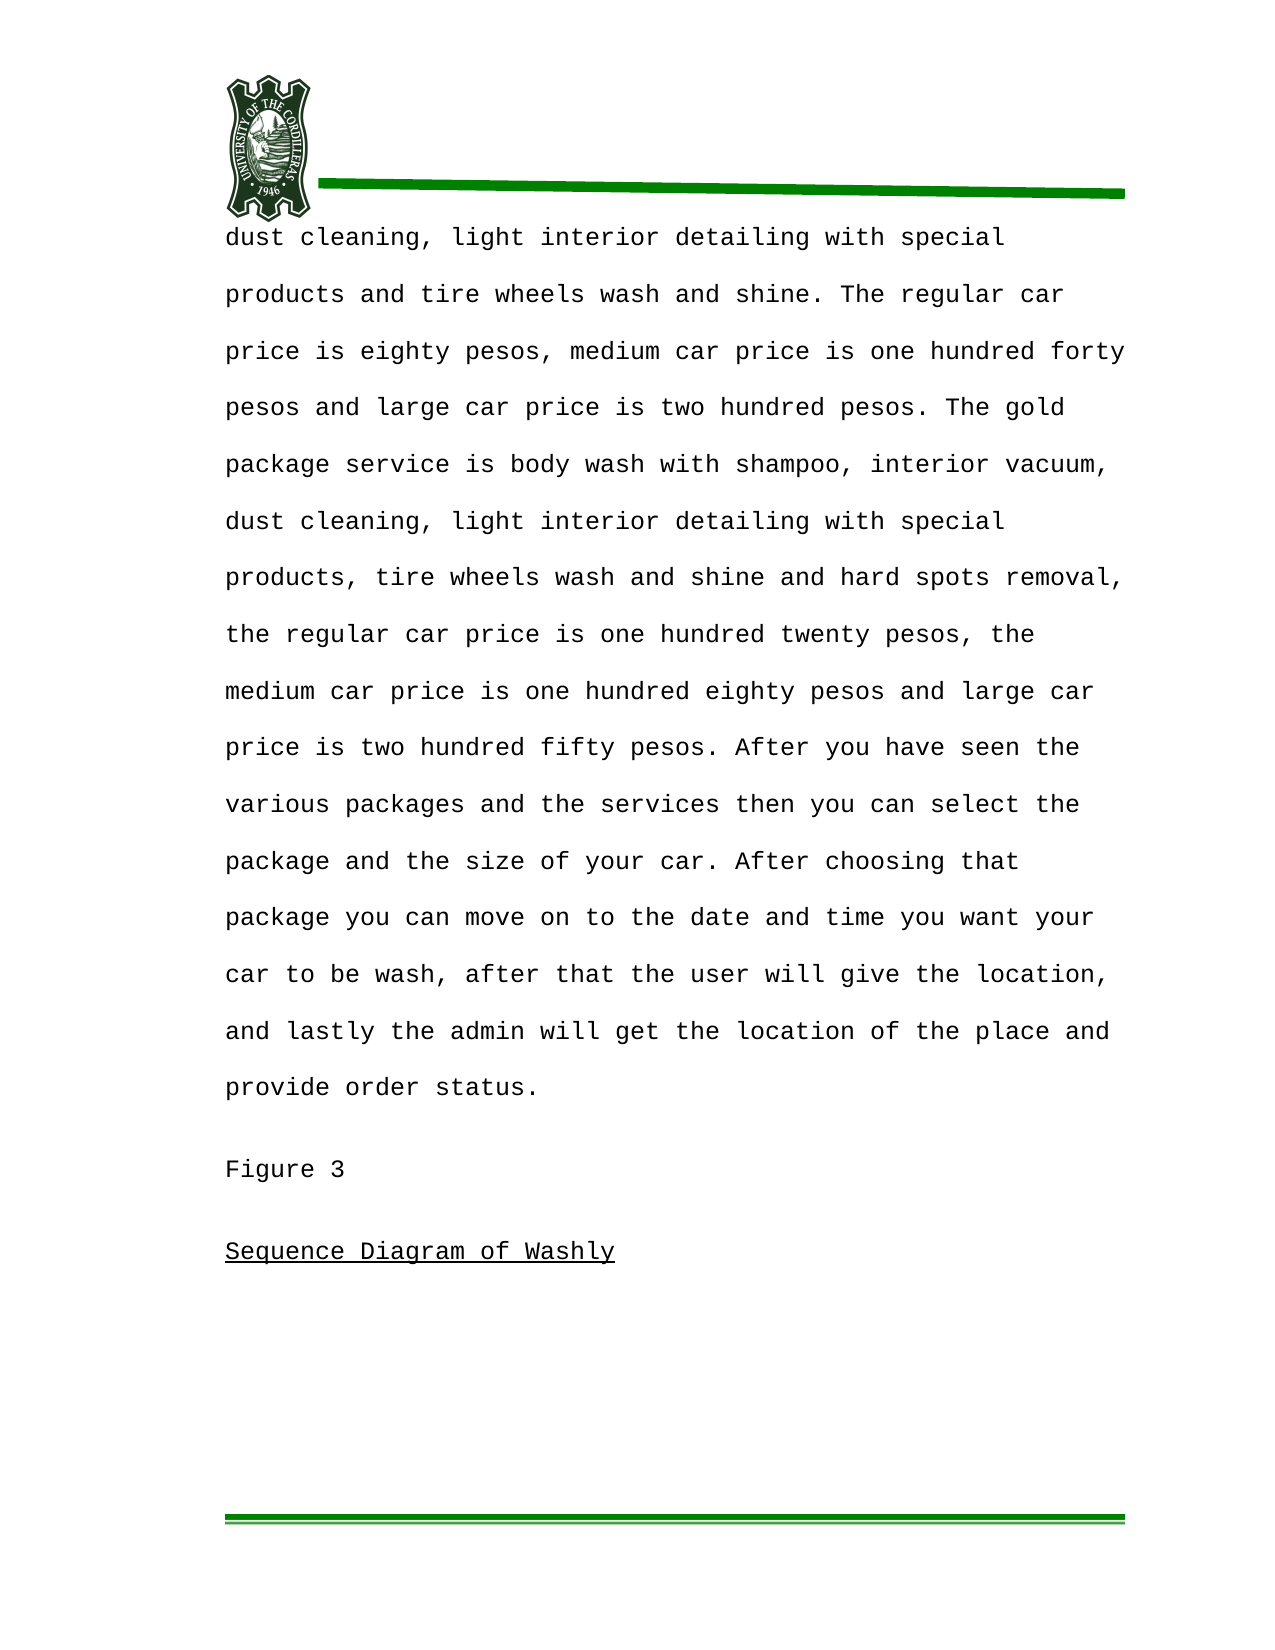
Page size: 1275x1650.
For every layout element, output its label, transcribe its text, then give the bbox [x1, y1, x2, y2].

text Figure 3 [225, 1157, 1125, 1185]
picture [225, 75, 312, 225]
text Sequence Diagram of Washly [225, 1238, 1125, 1267]
picture [225, 1514, 1125, 1525]
